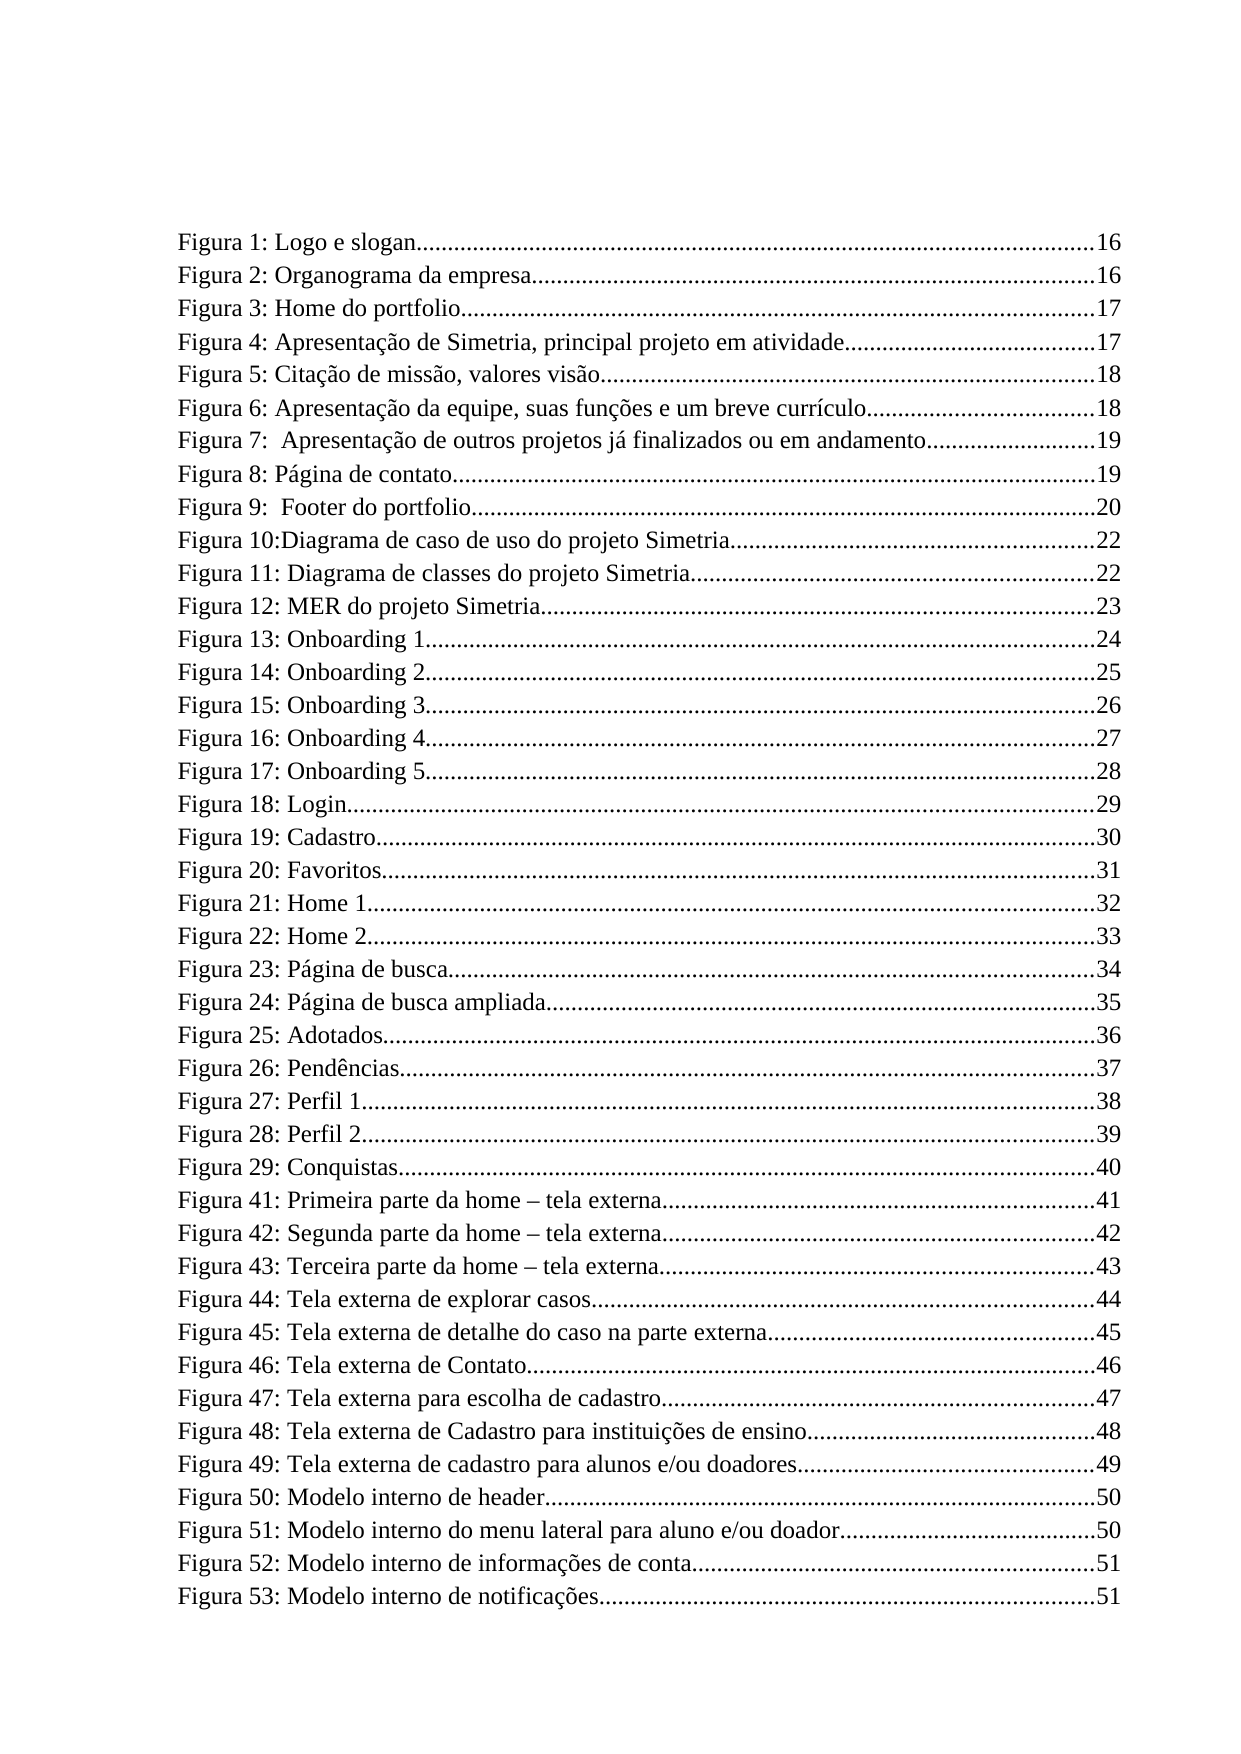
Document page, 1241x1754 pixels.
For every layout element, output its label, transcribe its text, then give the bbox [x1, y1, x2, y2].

text Figura 18: Login 29 [177, 789, 1122, 818]
text Figura 17: Onboarding 5 28 [177, 756, 1122, 784]
text Figura 20: Favoritos 31 [177, 855, 1122, 884]
text Figura 49: Tela externa de cadastro para alunos e/ou doadores 49 [177, 1449, 1122, 1478]
text Figura 29: Conquistas 40 [177, 1152, 1122, 1181]
text Figura 28: Perfil 2 39 [177, 1119, 1122, 1148]
text Figura 46: Tela externa de Contato 46 [177, 1350, 1122, 1379]
text Figura 50: Modelo interno de header 50 [177, 1482, 1122, 1511]
text Figura 10:Diagrama de caso de uso do projeto Simetria 22 [177, 525, 1122, 553]
text Figura 45: Tela externa de detalhe do caso na parte externa 45 [177, 1317, 1122, 1346]
text Figura 21: Home 1 32 [177, 888, 1122, 917]
text Figura 16: Onboarding 4 27 [177, 723, 1122, 752]
text Figura 43: Terceira parte da home – tela externa 43 [177, 1251, 1122, 1280]
text Figura 52: Modelo interno de informações de conta 51 [177, 1548, 1122, 1577]
text Figura 44: Tela externa de explorar casos 44 [177, 1284, 1122, 1313]
text Figura 9: Footer do portfolio 20 [177, 492, 1122, 520]
text Figura 24: Página de busca ampliada 35 [177, 987, 1122, 1016]
text Figura 15: Onboarding 3 26 [177, 690, 1122, 718]
text Figura 42: Segunda parte da home – tela externa 42 [177, 1218, 1122, 1247]
text Figura 2: Organograma da empresa 16 [177, 261, 1122, 289]
text Figura 6: Apresentação da equipe, suas funções e um breve currículo 18 [177, 393, 1122, 421]
text Figura 22: Home 2 33 [177, 921, 1122, 950]
text Figura 51: Modelo interno do menu lateral para aluno e/ou doador 50 [177, 1515, 1122, 1544]
text Figura 5: Citação de missão, valores visão 18 [177, 359, 1122, 388]
text Figura 41: Primeira parte da home – tela externa 41 [177, 1185, 1122, 1214]
text Figura 12: MER do projeto Simetria 23 [177, 591, 1122, 619]
text Figura 13: Onboarding 1 24 [177, 624, 1122, 652]
text Figura 8: Página de contato 19 [177, 459, 1122, 487]
text Figura 4: Apresentação de Simetria, principal projeto em atividade 17 [177, 327, 1122, 355]
text Figura 19: Cadastro 30 [177, 822, 1122, 851]
text Figura 26: Pendências 37 [177, 1053, 1122, 1082]
text Figura 47: Tela externa para escolha de cadastro 47 [177, 1383, 1122, 1412]
text Figura 25: Adotados 36 [177, 1020, 1122, 1049]
text Figura 48: Tela externa de Cadastro para instituições de ensino 48 [177, 1416, 1122, 1445]
text Figura 11: Diagrama de classes do projeto Simetria 22 [177, 558, 1122, 586]
text Figura 7: Apresentação de outros projetos já finalizados ou em andamento 19 [177, 426, 1122, 454]
text Figura 23: Página de busca 34 [177, 954, 1122, 983]
text Figura 53: Modelo interno de notificações 51 [177, 1581, 1122, 1610]
text Figura 1: Logo e slogan 16 [177, 227, 1122, 256]
text Figura 14: Onboarding 2 25 [177, 657, 1122, 686]
text Figura 3: Home do portfolio 17 [177, 293, 1122, 322]
text Figura 27: Perfil 1 38 [177, 1086, 1122, 1115]
